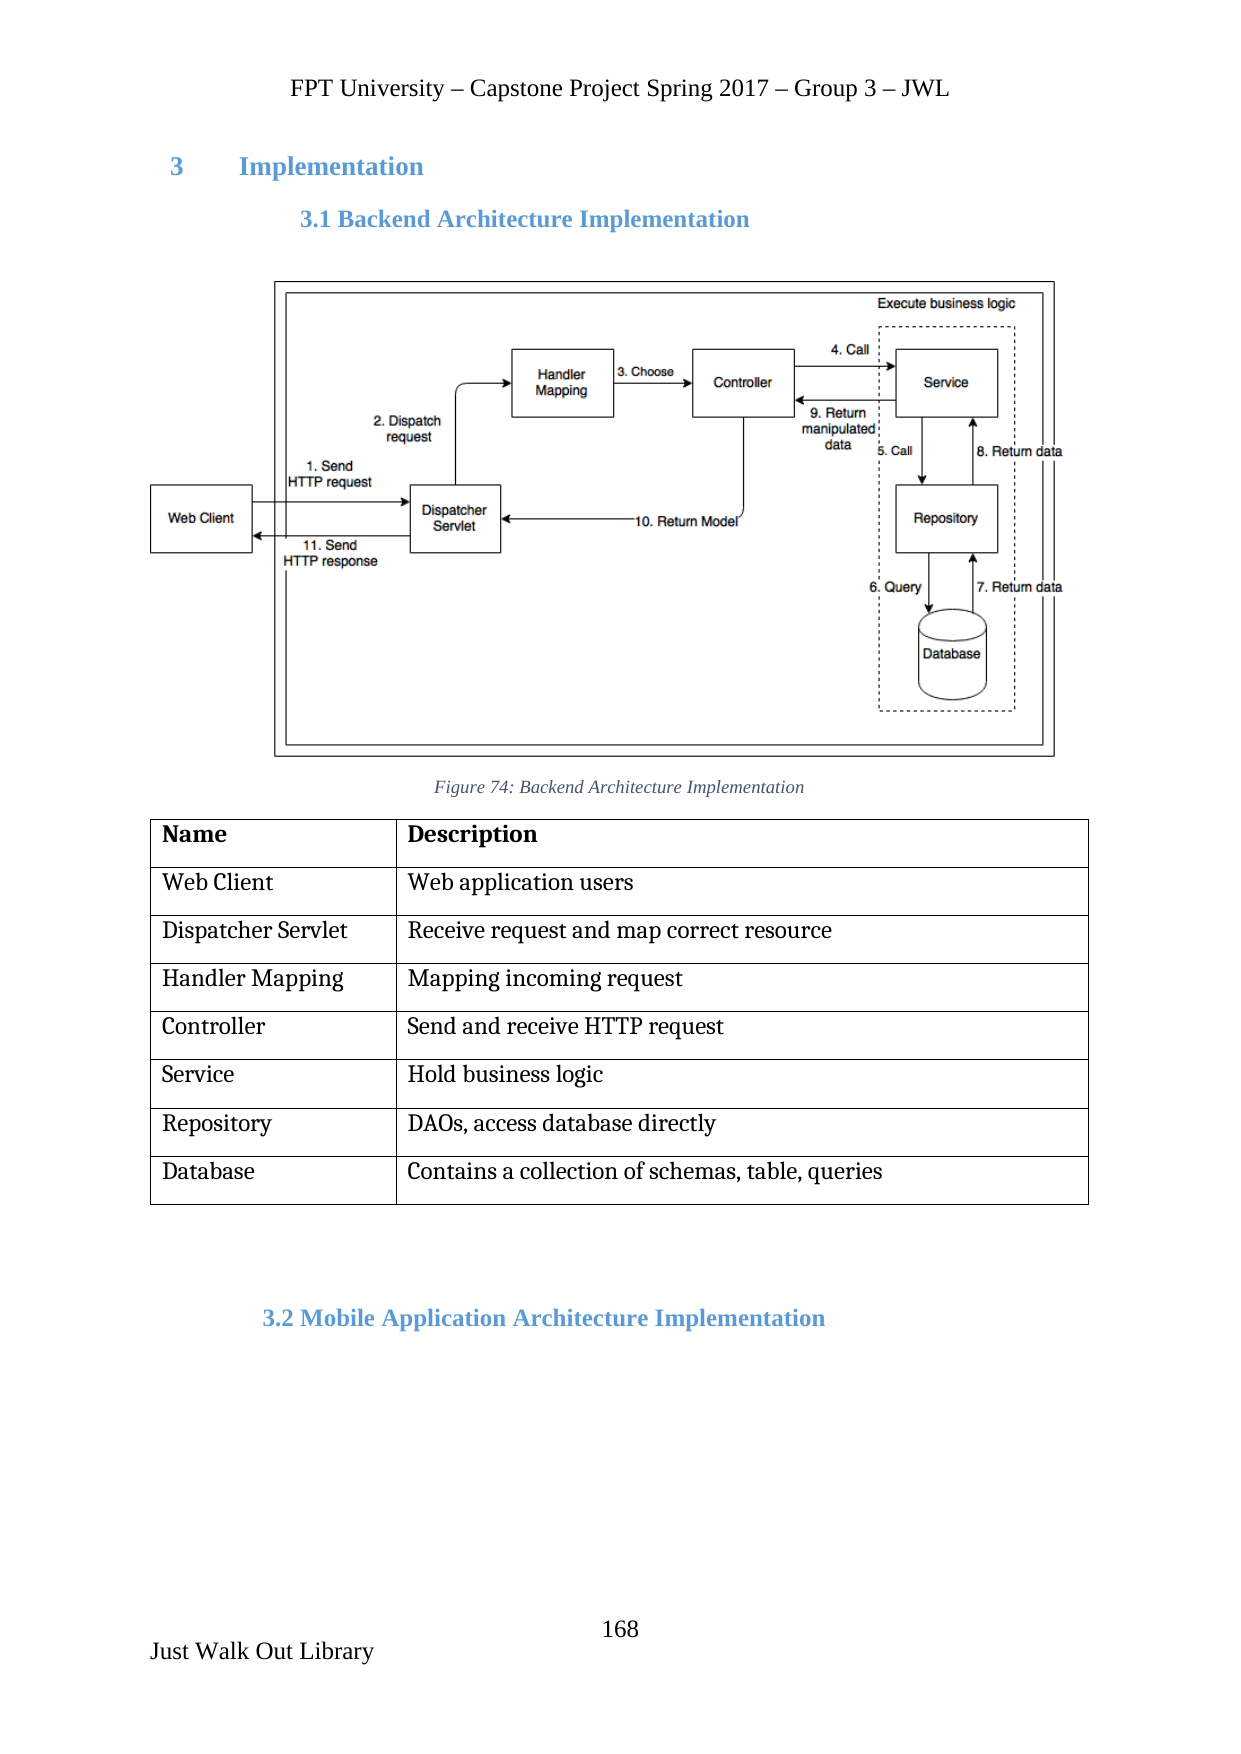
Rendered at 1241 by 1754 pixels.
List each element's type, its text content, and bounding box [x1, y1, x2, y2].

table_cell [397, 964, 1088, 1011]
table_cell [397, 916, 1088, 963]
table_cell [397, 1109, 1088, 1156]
subtitle 3.1 Backend Architecture Implementation [225, 204, 1090, 232]
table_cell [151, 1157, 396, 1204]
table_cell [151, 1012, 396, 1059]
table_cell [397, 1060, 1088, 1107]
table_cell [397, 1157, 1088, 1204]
subtitle Mobile Application Architecture Implementation [262, 1303, 1090, 1332]
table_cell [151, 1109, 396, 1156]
picture [150, 281, 1065, 758]
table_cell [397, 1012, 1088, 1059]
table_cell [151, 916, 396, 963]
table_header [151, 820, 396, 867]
subtitle Implementation [170, 150, 1090, 181]
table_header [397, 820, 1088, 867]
text Figure 74: Backend Architecture Implementation [150, 776, 1090, 798]
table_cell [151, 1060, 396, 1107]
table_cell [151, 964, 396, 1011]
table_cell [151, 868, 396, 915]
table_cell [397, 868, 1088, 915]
